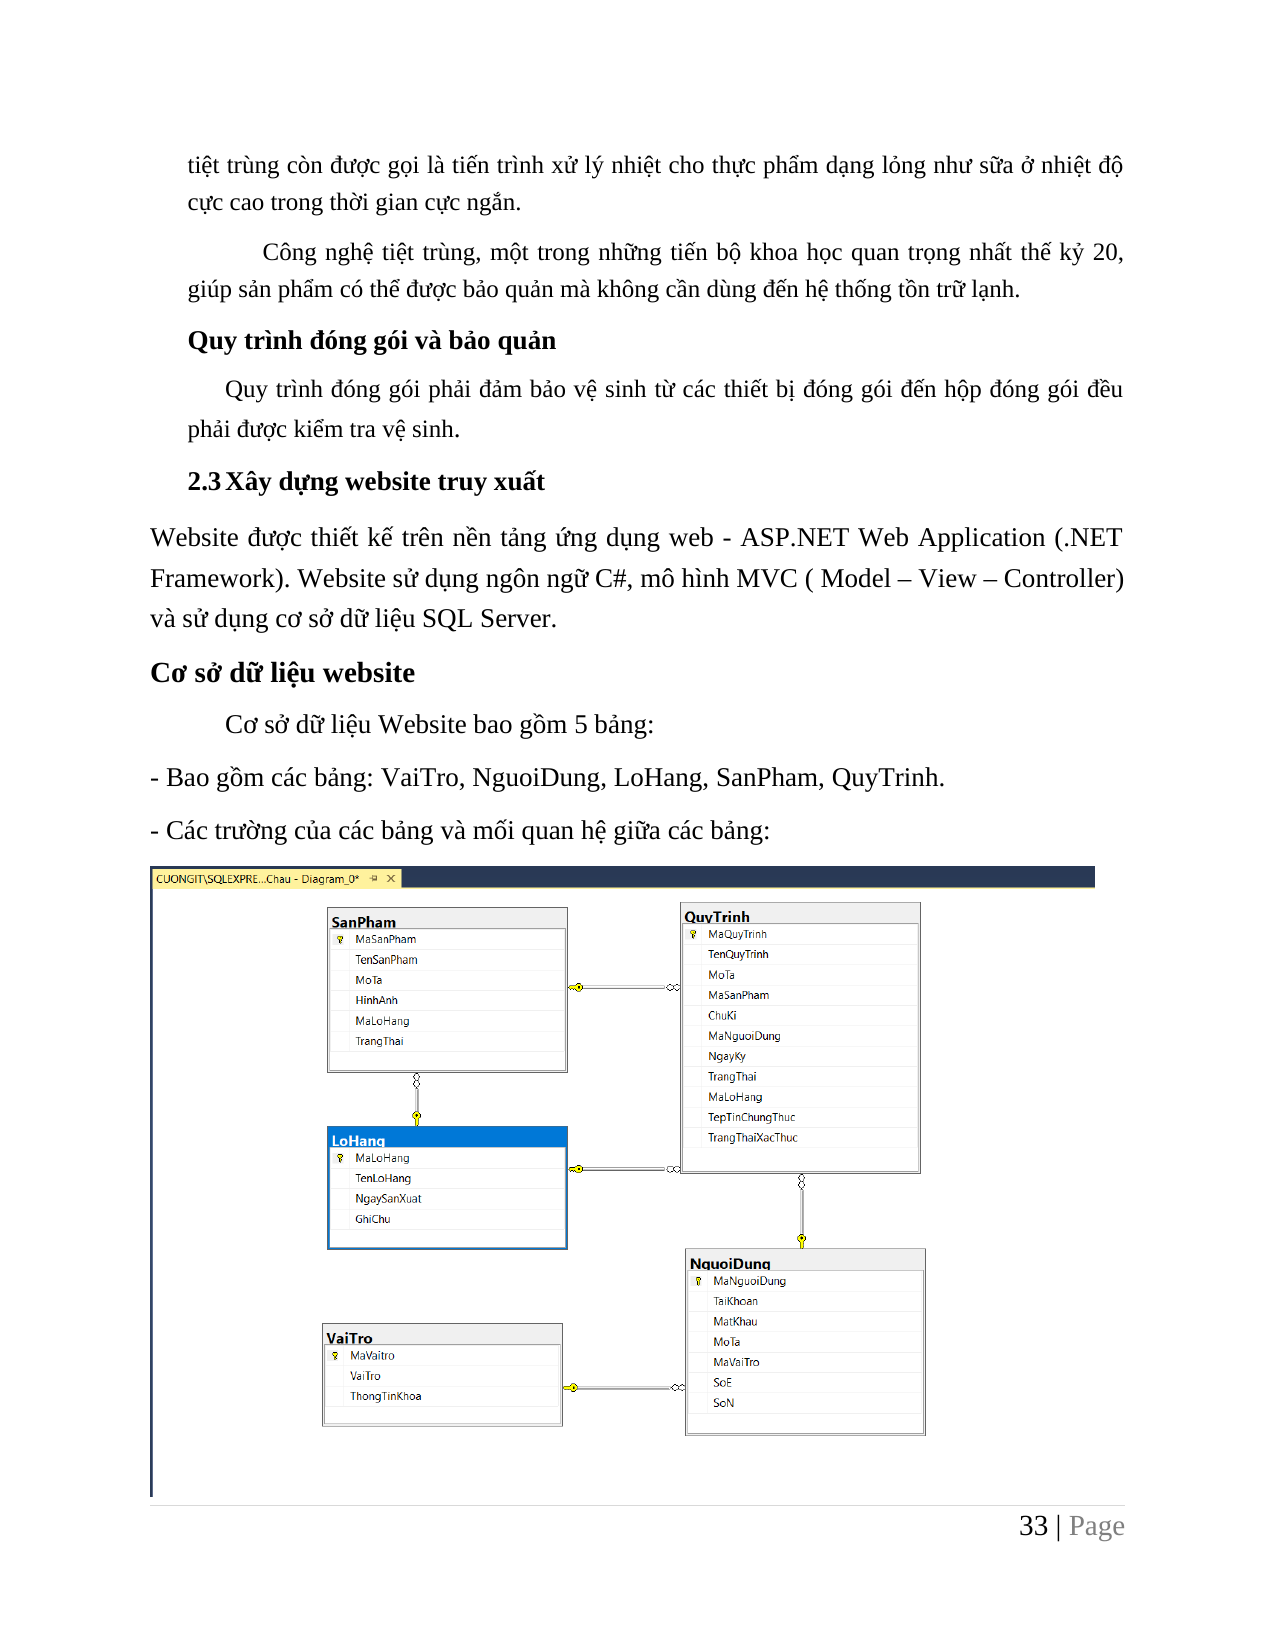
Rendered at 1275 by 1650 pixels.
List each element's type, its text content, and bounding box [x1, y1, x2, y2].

text Quy trình đóng gói phải đảm bảo vệ sinh từ các thiết bị đóng gói đến hộp đóng gói đều phải được kiểm tra vệ sinh. [187, 374, 1125, 443]
text - Các trường của các bảng và mối quan hệ giữa các bảng: [150, 814, 1125, 845]
text Cơ sở dữ liệu Website bao gồm 5 bảng: [150, 708, 1125, 739]
text Website được thiết kế trên nền tảng ứng dụng web - ASP.NET Web Application (.NET Framework). Website sử dụng ngôn ngữ C#, mô hình MVC ( Model – View – Controller) và sử dụng cơ sở dữ liệu SQL Server. [150, 521, 1125, 633]
text Cơ sở dữ liệu website [150, 655, 1125, 689]
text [187, 150, 1125, 216]
text Quy trình đóng gói và bảo quản [187, 324, 1125, 355]
picture [150, 866, 1095, 1497]
text - Bao gồm các bảng: VaiTro, NguoiDung, LoHang, SanPham, QuyTrinh. [150, 761, 1125, 792]
text Công nghệ tiệt trùng, một trong những tiến bộ khoa học quan trọng nhất thế kỷ 20, giúp sản phẩm có thể được bảo quản mà không cần dùng đến hệ thống tồn trữ lạnh. [187, 237, 1125, 303]
subtitle Xây dựng website truy xuất [187, 465, 1125, 496]
